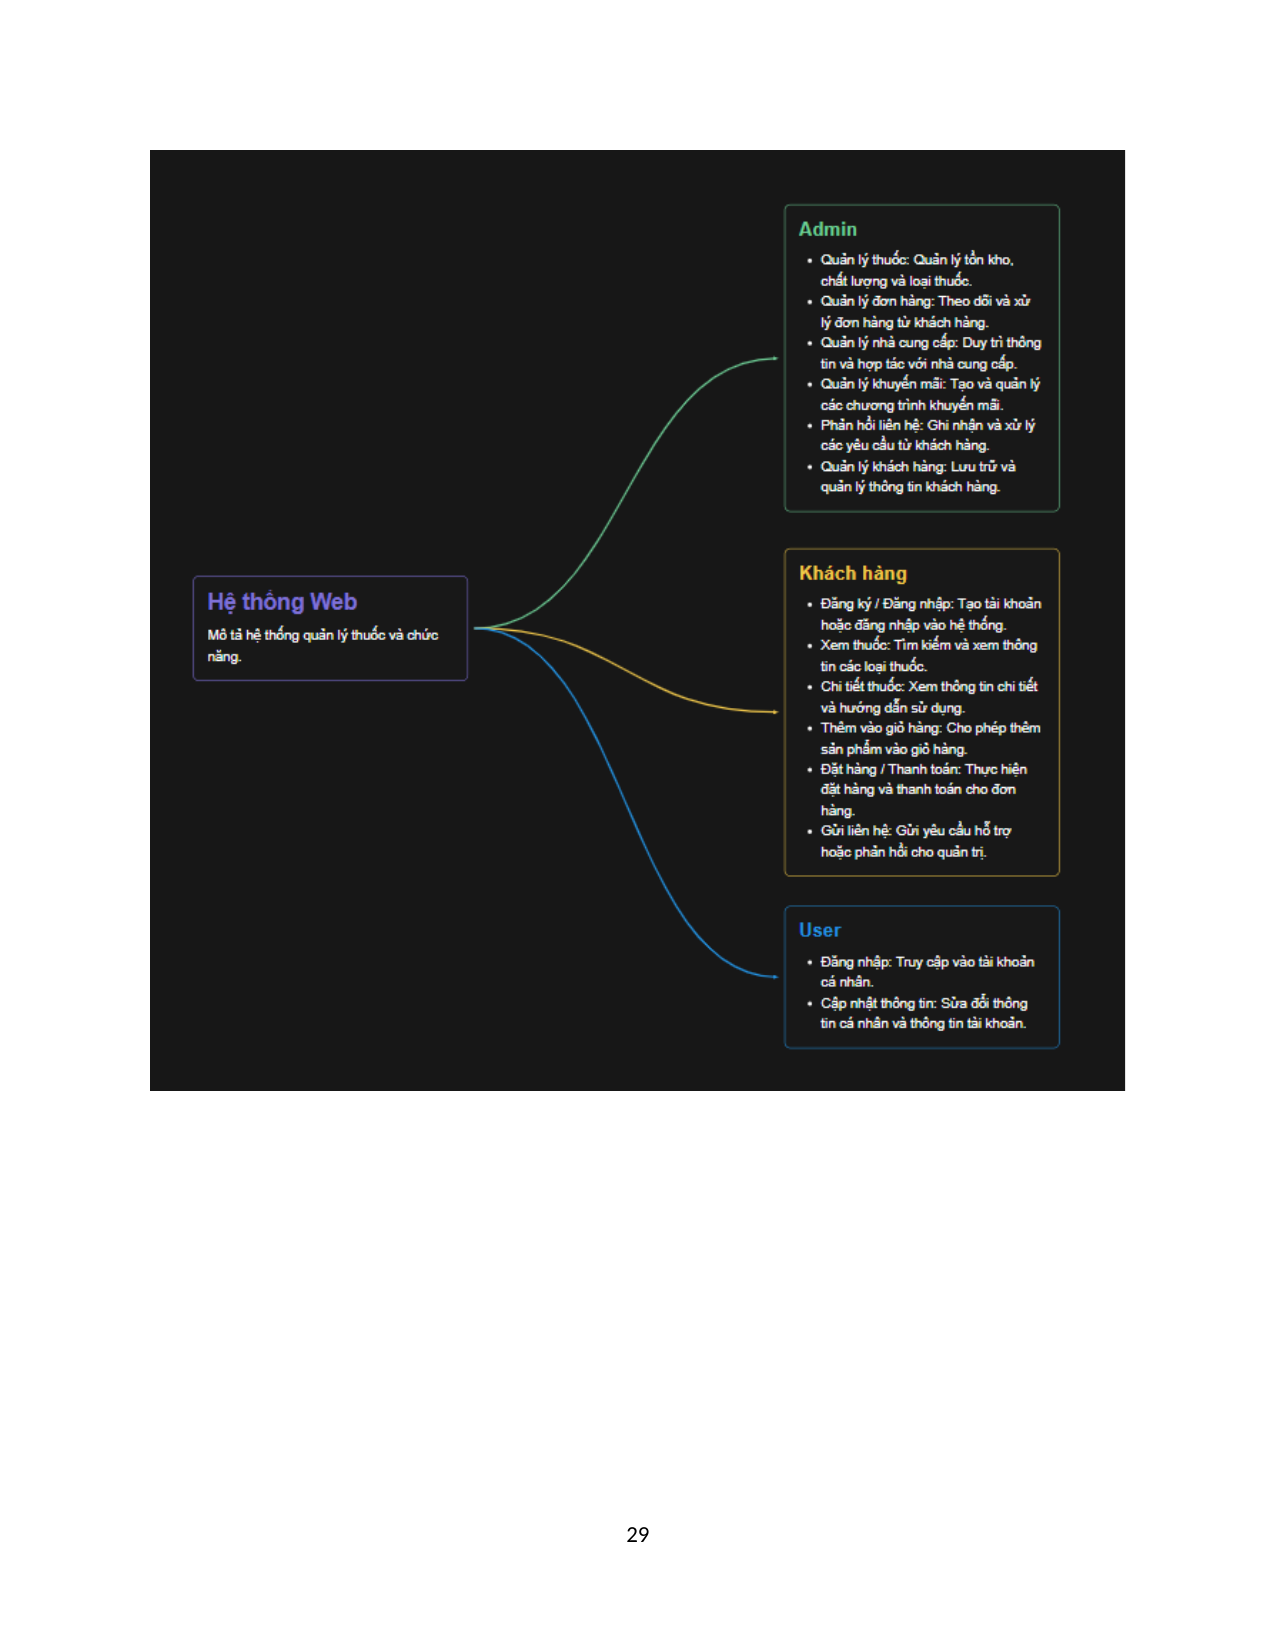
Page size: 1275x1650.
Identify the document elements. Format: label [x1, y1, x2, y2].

picture [150, 150, 1125, 1091]
